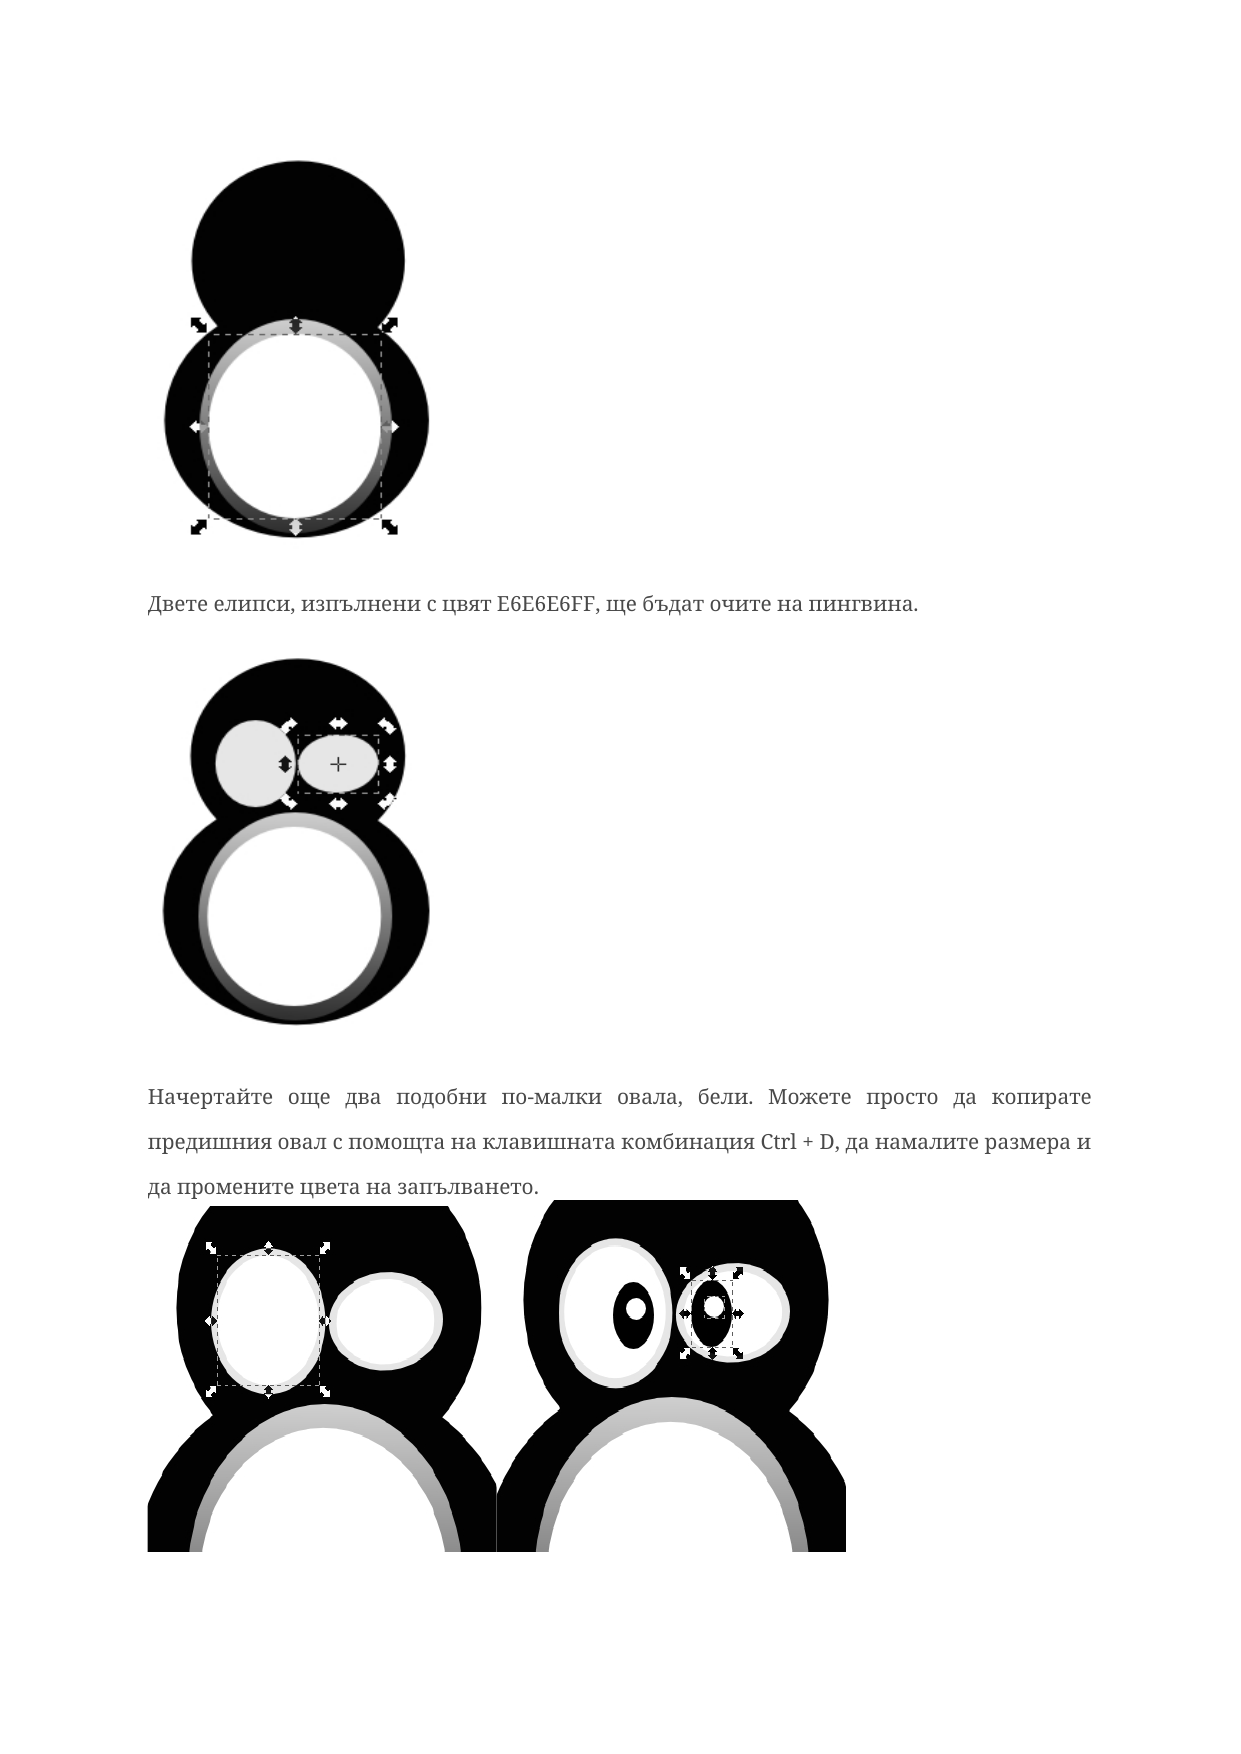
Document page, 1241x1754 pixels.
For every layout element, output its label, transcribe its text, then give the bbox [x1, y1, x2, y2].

picture [147, 147, 442, 570]
picture [147, 1200, 846, 1552]
text Начертайте още два подобни по-малки овала, бели. Можете просто да копирате предишния овал с помощта на клавишната комбинация Ctrl + D, да намалите размера и да промените цвета на запълването. [148, 1065, 1093, 1200]
text Двете елипси, изпълнени с цвят E6E6E6FF, ще бъдат очите на пингвина. [148, 589, 1093, 617]
picture [147, 636, 444, 1047]
